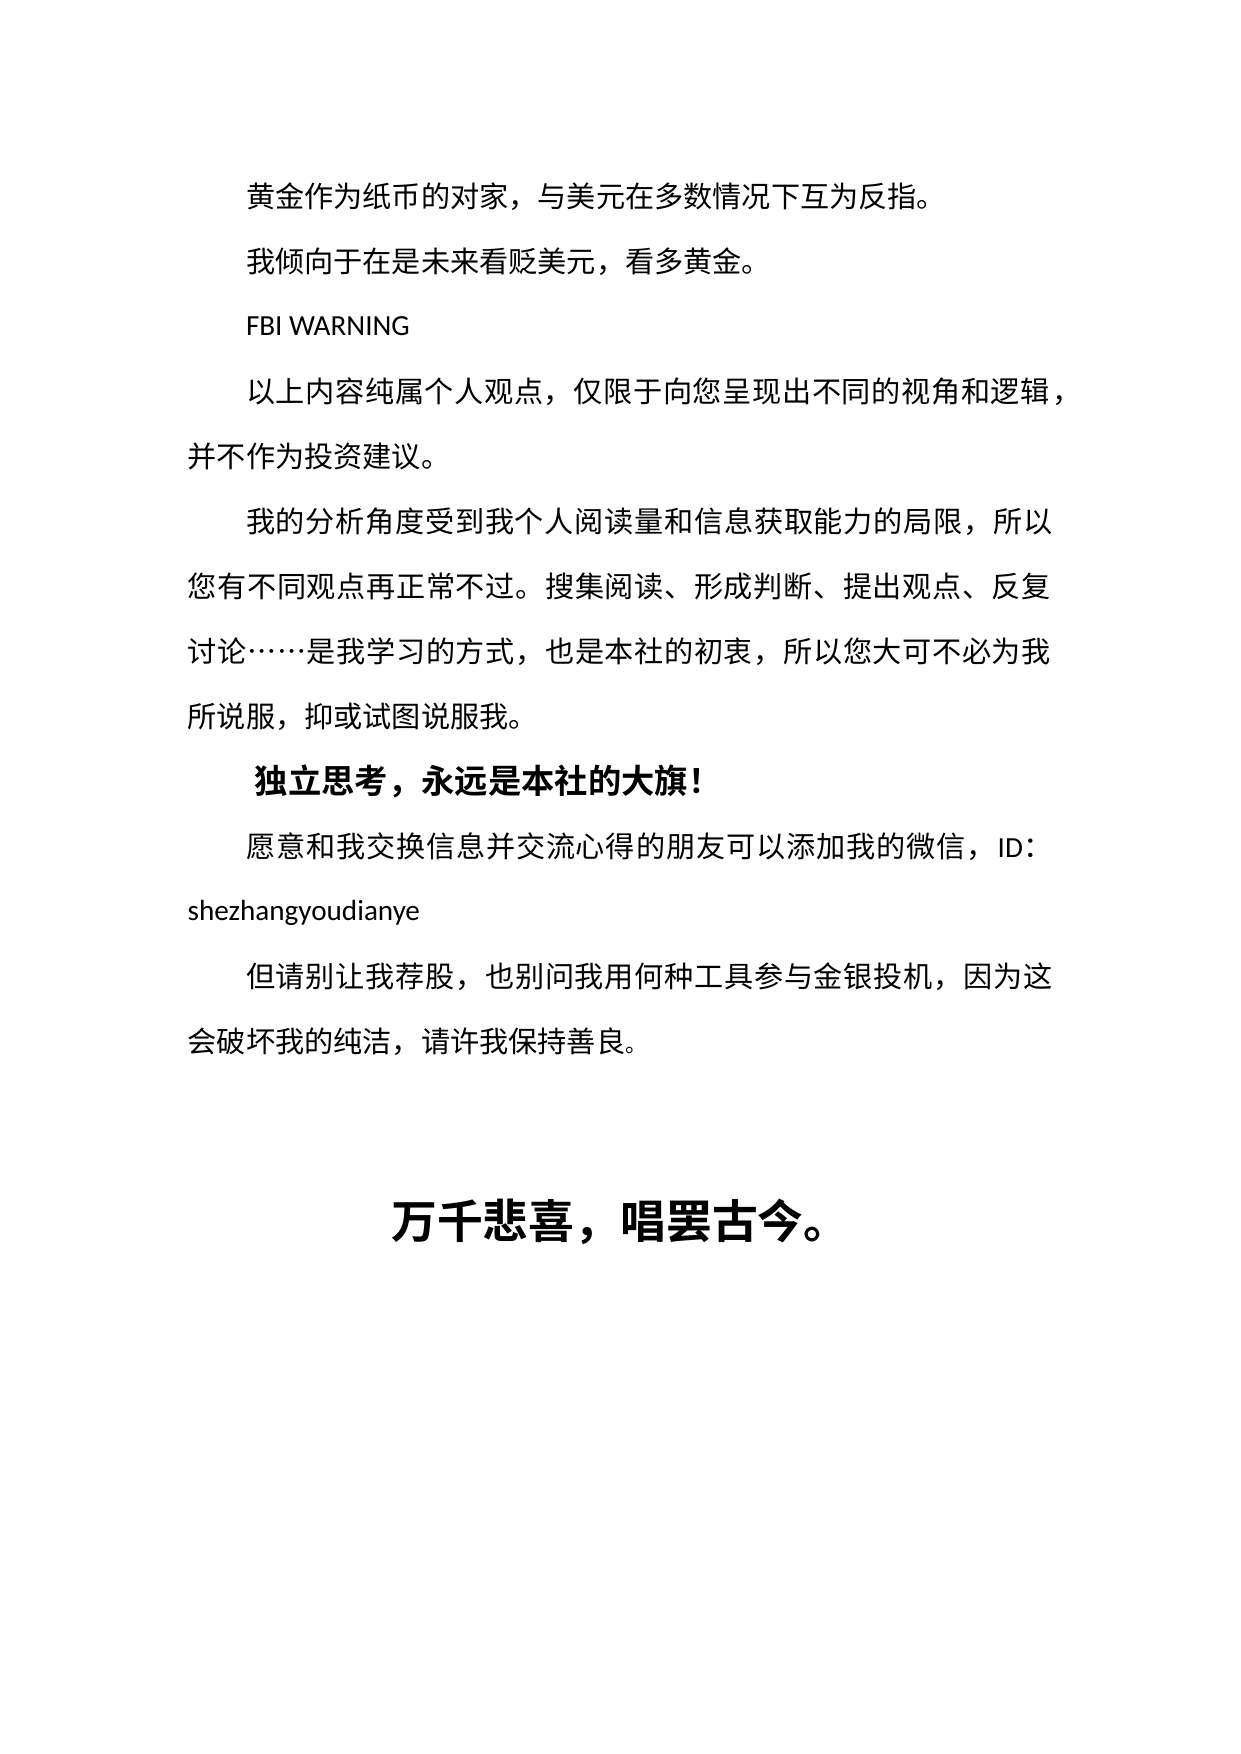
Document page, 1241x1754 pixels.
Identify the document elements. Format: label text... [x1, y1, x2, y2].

text 我的分析角度受到我个人阅读量和信息获取能力的局限，所以您有不同观点再正常不过。搜集阅读、形成判断、提出观点、反复讨论……是我学习的方式，也是本社的初衷，所以您大可不必为我所说服，抑或试图说服我。 [187, 487, 1053, 747]
text 以上内容纯属个人观点，仅限于向您呈现出不同的视角和逻辑，并不作为投资建议。 [187, 357, 1053, 487]
text FBI WARNING [187, 292, 1053, 357]
text 但请别让我荐股，也别问我用何种工具参与金银投机，因为这会破坏我的纯洁，请许我保持善良。 [187, 942, 1053, 1072]
text 我倾向于在是未来看贬美元，看多黄金。 [187, 227, 1053, 292]
text 愿意和我交换信息并交流心得的朋友可以添加我的微信，ID：shezhangyoudianye [187, 812, 1053, 942]
text 独立思考，永远是本社的大旗！ [187, 747, 1053, 812]
text 黄金作为纸币的对家，与美元在多数情况下互为反指。 [187, 162, 1053, 227]
text 万千悲喜，唱罢古今。 [187, 1169, 1053, 1267]
